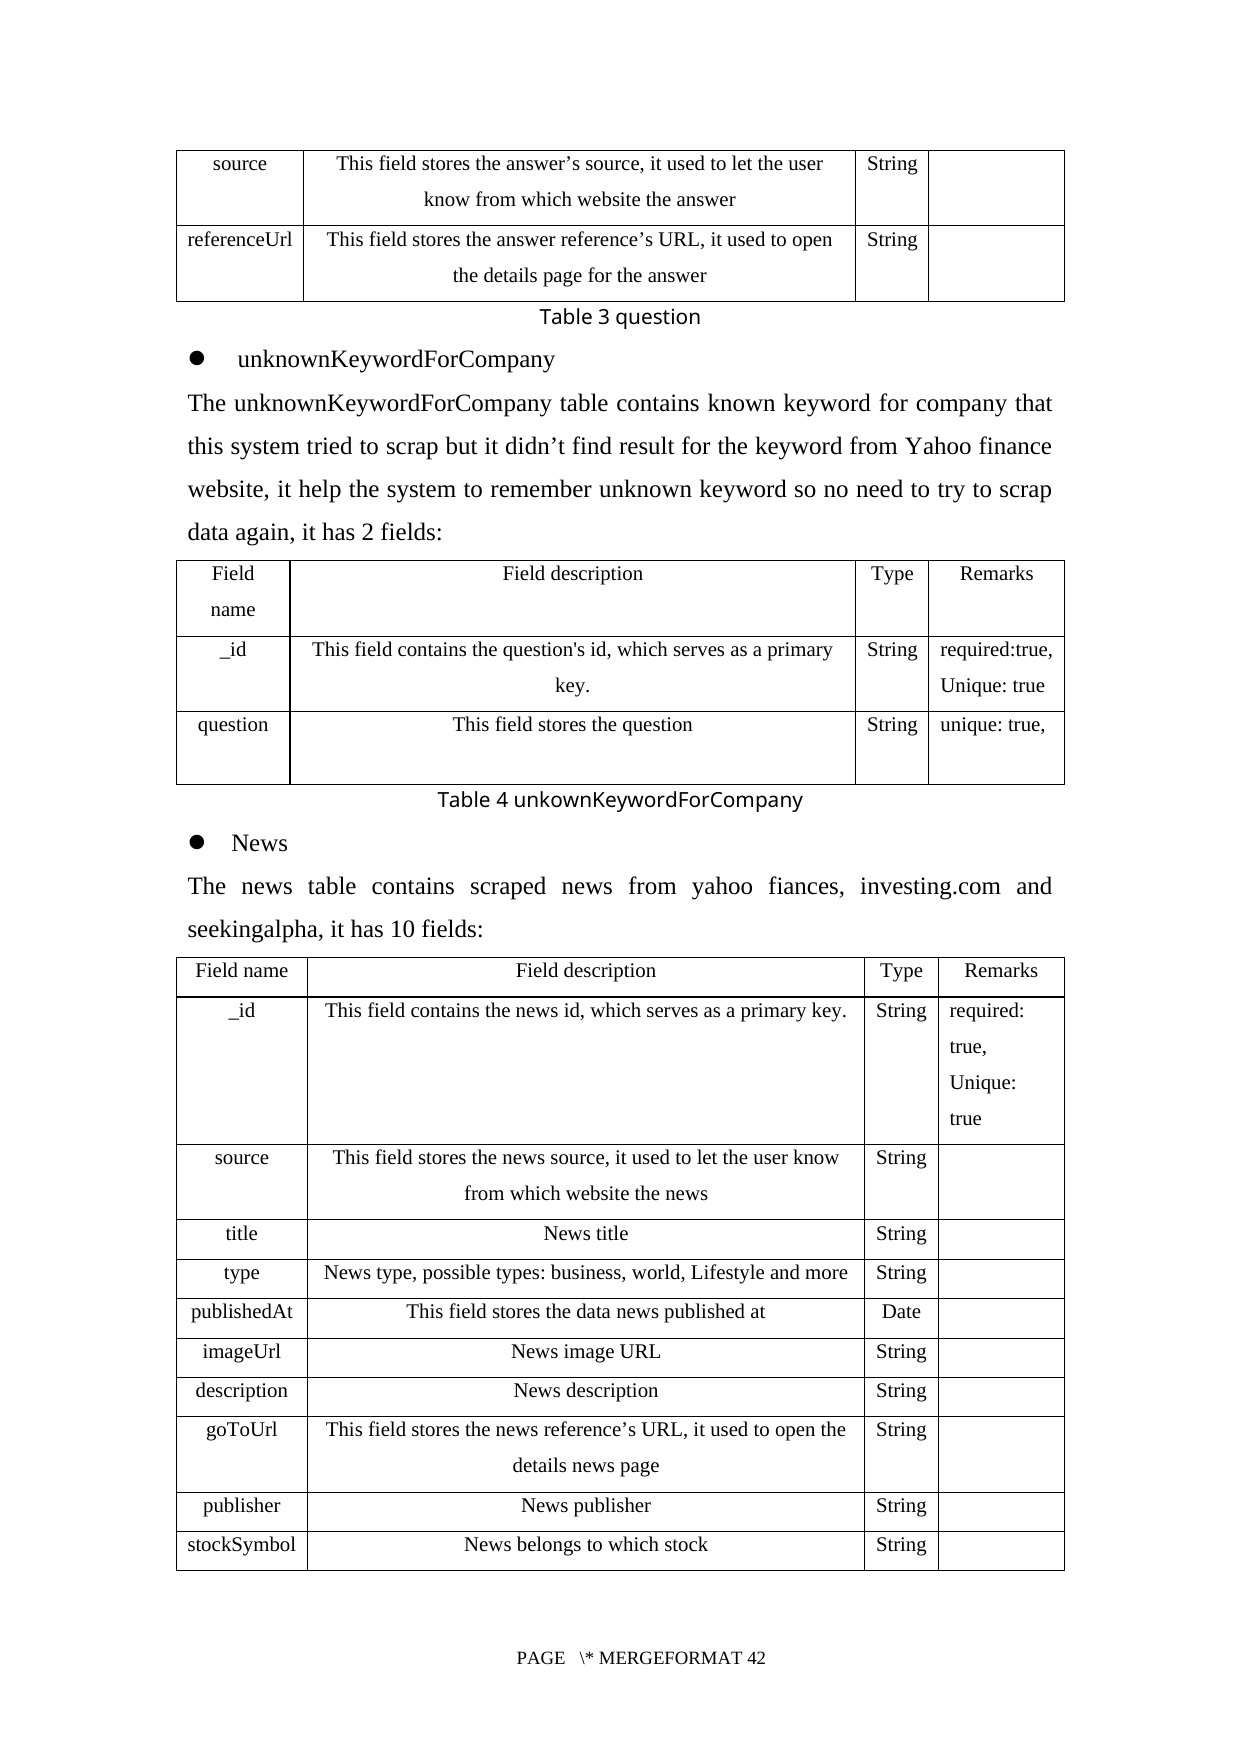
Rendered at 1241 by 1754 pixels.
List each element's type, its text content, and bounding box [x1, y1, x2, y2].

text Table 3 question [187, 302, 1053, 330]
table_header Field name [177, 958, 307, 996]
table_cell source [177, 1145, 307, 1219]
table_cell This field stores the answer’s source, it used to let the user know from which website the answer [304, 151, 855, 225]
table_cell News belongs to which stock [308, 1532, 864, 1570]
table_cell Date [865, 1299, 938, 1337]
table_cell String [865, 1260, 938, 1298]
table_cell [939, 1417, 1064, 1492]
table_cell _id [177, 998, 307, 1144]
table_cell source [177, 151, 303, 225]
table_cell question [177, 712, 289, 784]
table_cell type [177, 1260, 307, 1298]
table_cell String [865, 1417, 938, 1492]
text The unknownKeywordForCompany table contains known keyword for company that this system tried to scrap but it didn’t find result for the keyword from Yahoo finance website, it help the system to remember unknown keyword so no need to try to scrap data again, it has 2 fields: [187, 388, 1053, 546]
table_header Field description [291, 561, 855, 636]
table_cell String [865, 1532, 938, 1570]
table_cell [939, 1299, 1064, 1337]
list News [187, 828, 1053, 856]
text Table 4 unkownKeywordForCompany [187, 785, 1053, 813]
table_cell _id [177, 637, 289, 711]
table_cell This field stores the news reference’s URL, it used to open the details news page [308, 1417, 864, 1492]
table_cell News title [308, 1220, 864, 1259]
table_cell [939, 1260, 1064, 1298]
table_header Remarks [929, 561, 1064, 636]
table_cell [939, 1532, 1064, 1570]
table_cell unique: true, [929, 712, 1064, 784]
table_cell imageUrl [177, 1339, 307, 1377]
table_header Type [856, 561, 928, 636]
table_cell stockSymbol [177, 1532, 307, 1570]
table_cell description [177, 1378, 307, 1416]
table_cell goToUrl [177, 1417, 307, 1492]
table_header Remarks [939, 958, 1064, 996]
table_cell publisher [177, 1493, 307, 1531]
table_cell [939, 1339, 1064, 1377]
table_cell [929, 151, 1064, 225]
table_cell String [856, 151, 928, 225]
table_cell [939, 1220, 1064, 1259]
text The news table contains scraped news from yahoo fiances, investing.com and seekingalpha, it has 10 fields: [187, 871, 1053, 943]
table_cell [939, 1493, 1064, 1531]
table_cell [939, 1145, 1064, 1219]
table_cell [929, 226, 1064, 301]
table_cell String [865, 1220, 938, 1259]
table_cell publishedAt [177, 1299, 307, 1337]
table_cell This field contains the news id, which serves as a primary key. [308, 998, 864, 1144]
table_cell String [856, 637, 928, 711]
table_cell News type, possible types: business, world, Lifestyle and more [308, 1260, 864, 1298]
table_cell This field contains the question's id, which serves as a primary key. [291, 637, 855, 711]
table_cell This field stores the answer reference’s URL, it used to open the details page for the answer [304, 226, 855, 301]
table_cell String [865, 998, 938, 1144]
table_cell String [865, 1378, 938, 1416]
table_header Field description [308, 958, 864, 996]
table_cell required: true, Unique: true [939, 998, 1064, 1144]
table_cell referenceUrl [177, 226, 303, 301]
table_cell String [865, 1339, 938, 1377]
list unknownKeywordForCompany [187, 344, 1053, 373]
table_cell String [856, 226, 928, 301]
table_cell String [856, 712, 928, 784]
table_cell String [865, 1493, 938, 1531]
table_cell This field stores the news source, it used to let the user know from which website the news [308, 1145, 864, 1219]
table_header Field name [177, 561, 289, 636]
table_cell required:true, Unique: true [929, 637, 1064, 711]
table_cell This field stores the question [291, 712, 855, 784]
table_cell News description [308, 1378, 864, 1416]
table_cell String [865, 1145, 938, 1219]
table_cell News image URL [308, 1339, 864, 1377]
table_cell [939, 1378, 1064, 1416]
table_cell This field stores the data news published at [308, 1299, 864, 1337]
table_header Type [865, 958, 938, 996]
table_cell News publisher [308, 1493, 864, 1531]
table_cell title [177, 1220, 307, 1259]
